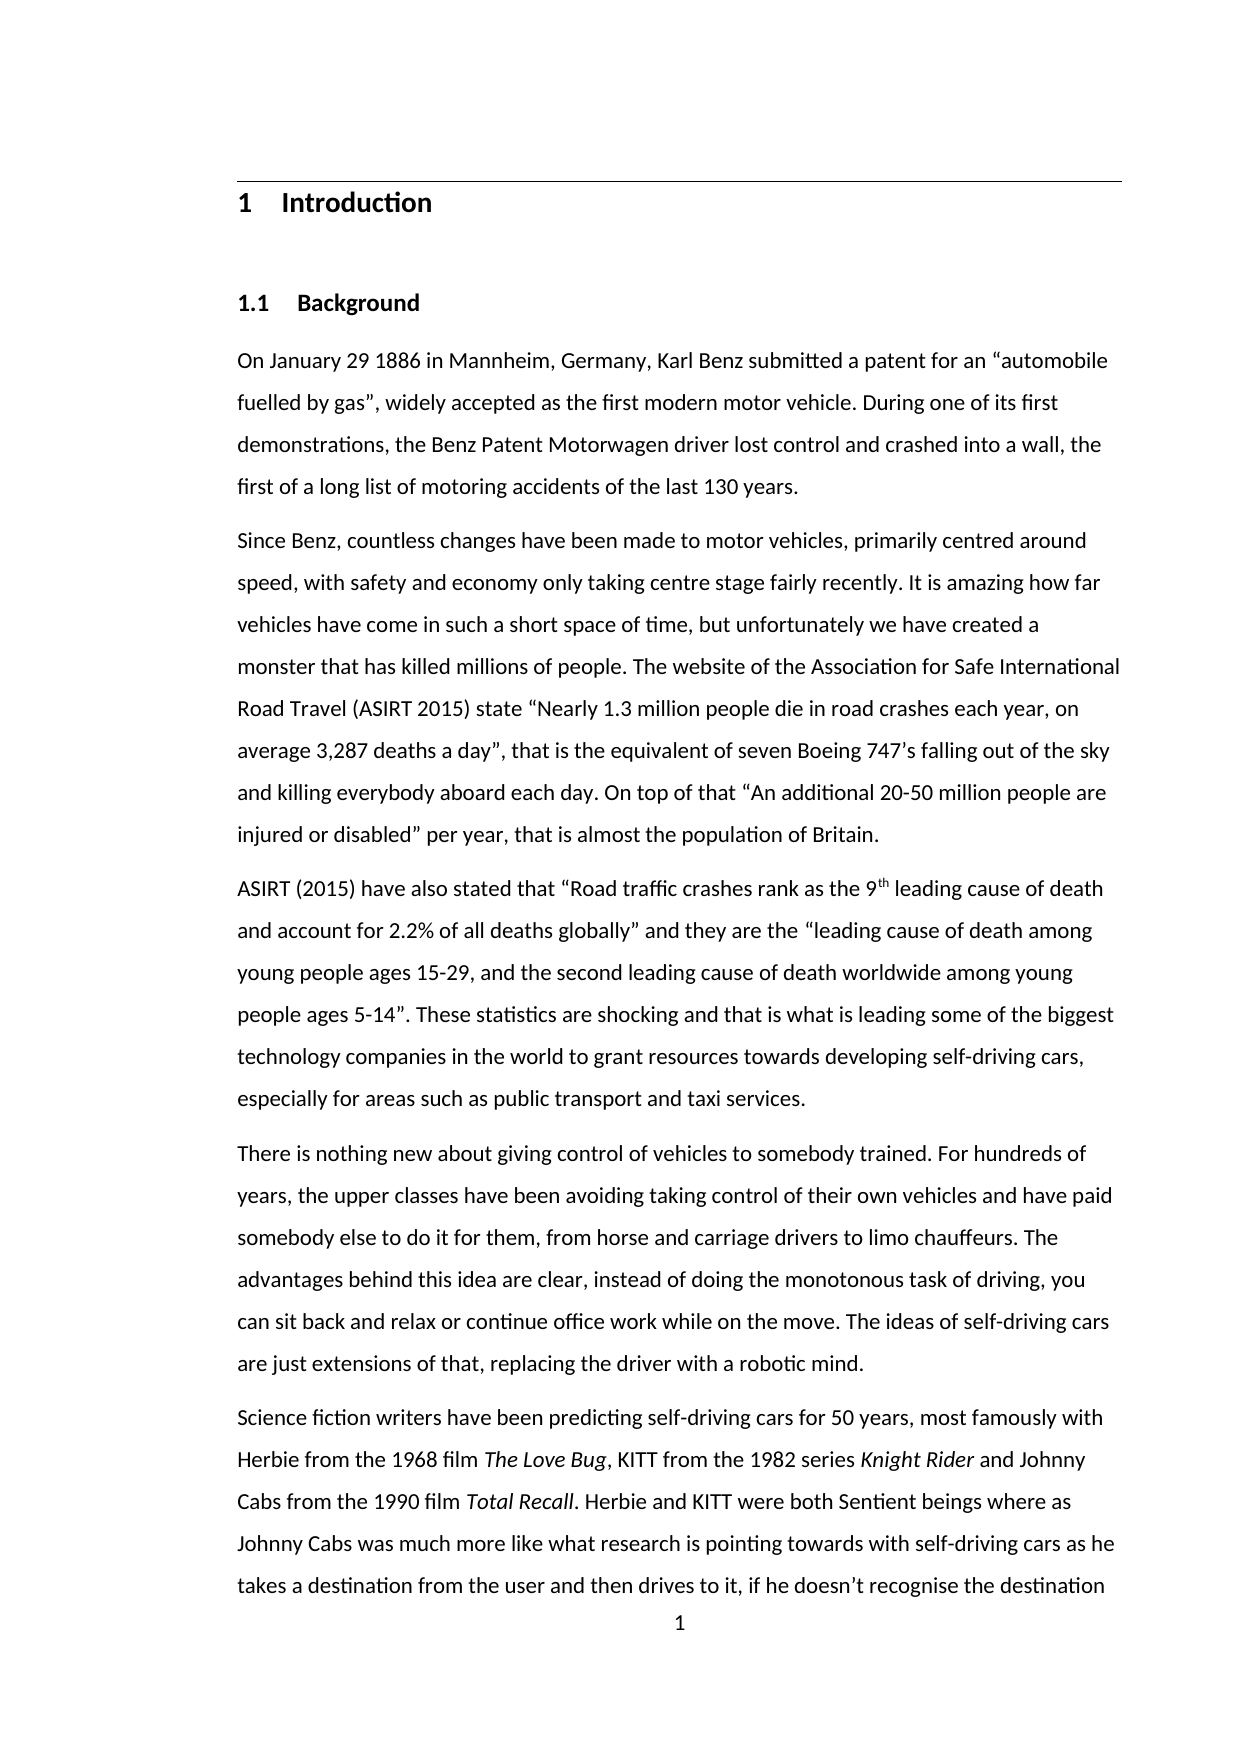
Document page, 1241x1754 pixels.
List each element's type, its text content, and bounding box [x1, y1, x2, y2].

subtitle Introduction [237, 182, 1122, 220]
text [237, 1403, 1122, 1599]
text ASIRT (2015) have also stated that “Road traffic crashes rank as the 9th leading cause of death and account for 2.2% of all deaths globally” and they are the “leading cause of death among young people ages 15-29, and the second leading cause of death worldwide among young people ages 5-14”. These statistics are shocking and that is what is leading some of the biggest technology companies in the world to grant resources towards developing self-driving cars, especially for areas such as public transport and taxi services. [237, 874, 1122, 1112]
text Since Benz, countless changes have been made to motor vehicles, primarily centred around speed, with safety and economy only taking centre stage fairly recently. It is amazing how far vehicles have come in such a short space of time, but unfortunately we have created a monster that has killed millions of people. The website of the Association for Safe International Road Travel (ASIRT 2015) state “Nearly 1.3 million people die in road crashes each year, on average 3,287 deaths a day”, that is the equivalent of seven Boeing 747’s falling out of the sky and killing everybody aboard each day. On top of that “An additional 20-50 million people are injured or disabled” per year, that is almost the population of Britain. [237, 526, 1122, 848]
text On January 29 1886 in Mannheim, Germany, Karl Benz submitted a patent for an “automobile fuelled by gas”, widely accepted as the first modern motor vehicle. During one of its first demonstrations, the Benz Patent Motorwagen driver lost control and crashed into a wall, the first of a long list of motoring accidents of the last 130 years. [237, 346, 1122, 500]
subtitle Background [237, 288, 1122, 318]
text There is nothing new about giving control of vehicles to somebody trained. For hundreds of years, the upper classes have been avoiding taking control of their own vehicles and have paid somebody else to do it for them, from horse and carriage drivers to limo chauffeurs. The advantages behind this idea are clear, instead of doing the monotonous task of driving, you can sit back and relax or continue office work while on the move. The ideas of self-driving cars are just extensions of that, replacing the driver with a robotic mind. [237, 1139, 1122, 1377]
